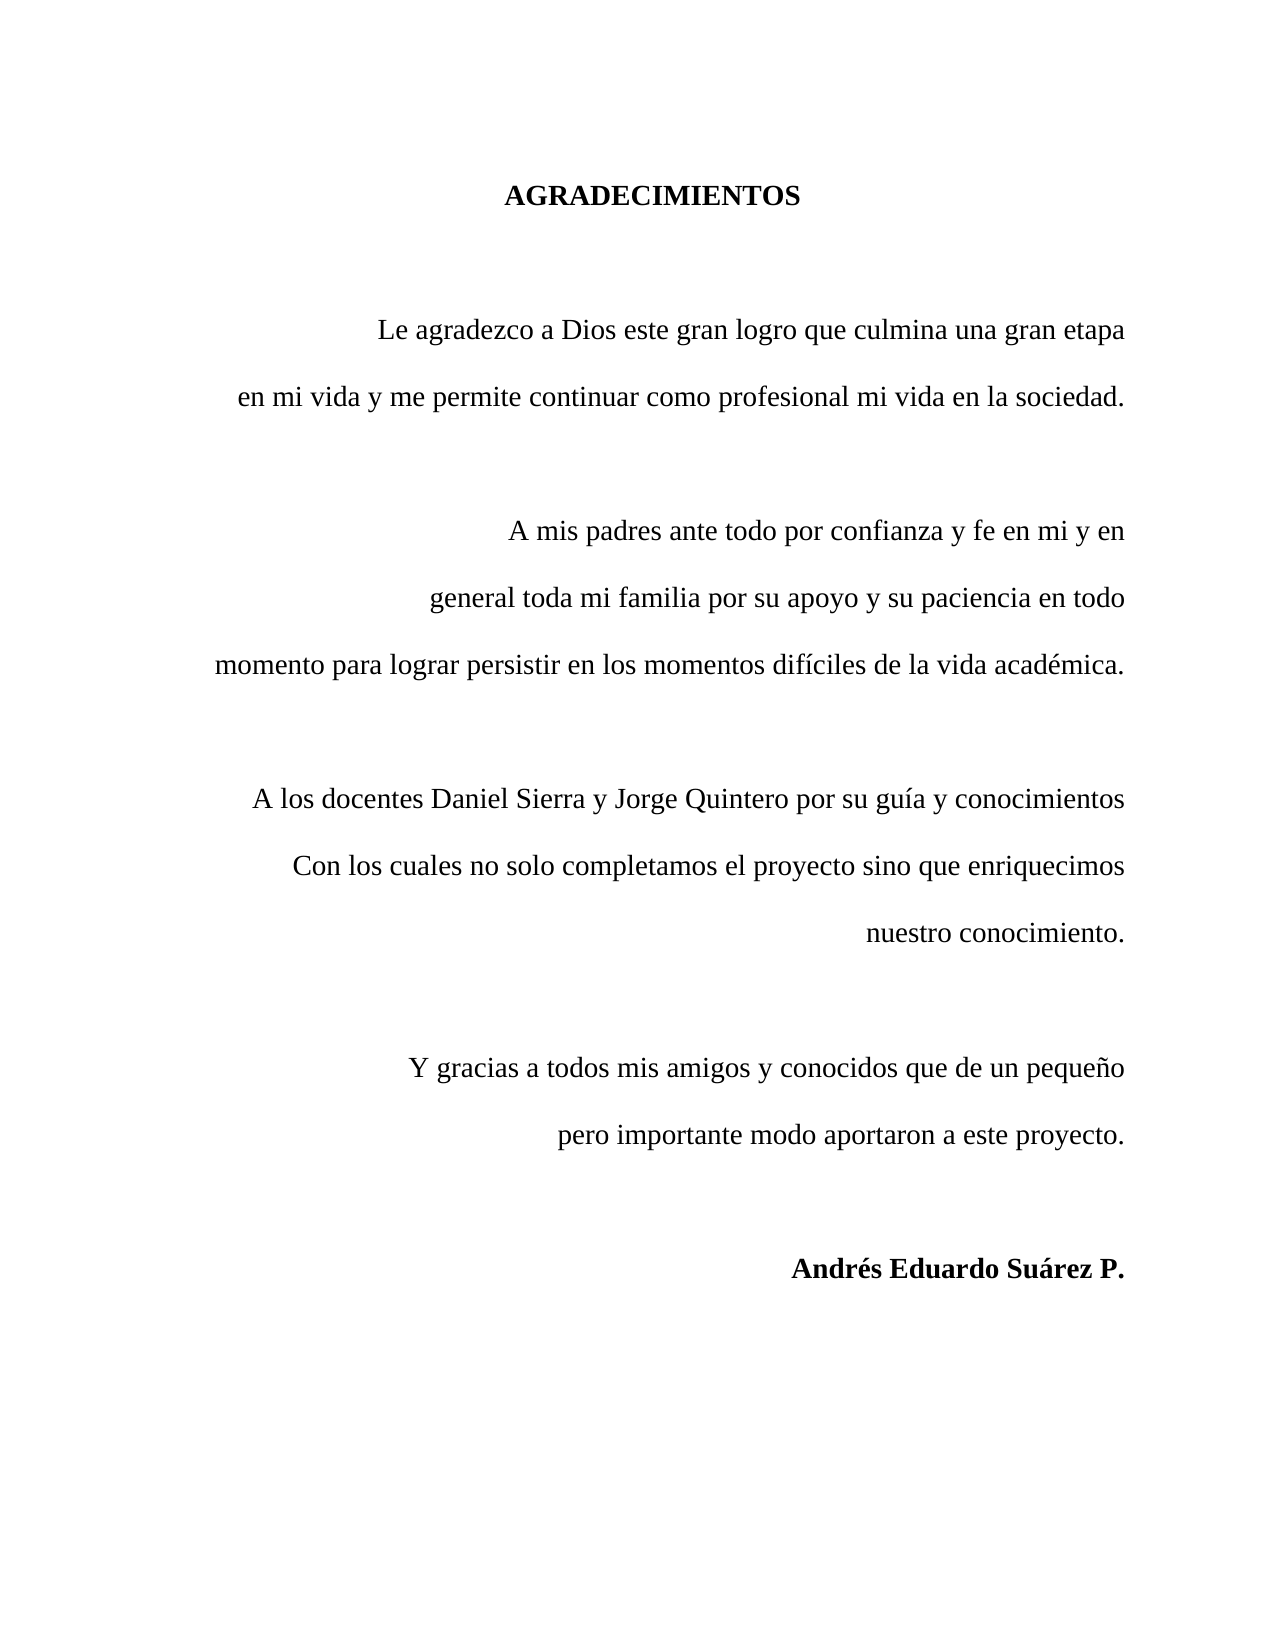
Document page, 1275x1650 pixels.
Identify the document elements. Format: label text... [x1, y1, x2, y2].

text Andrés Eduardo Suárez P. [150, 1251, 1125, 1284]
text Y gracias a todos mis amigos y conocidos que de un pequeño [150, 1050, 1125, 1083]
text pero importante modo aportaron a este proyecto. [150, 1117, 1125, 1150]
text Con los cuales no solo completamos el proyecto sino que enriquecimos [150, 848, 1125, 882]
text A mis padres ante todo por confianza y fe en mi y en [150, 513, 1125, 547]
text momento para lograr persistir en los momentos difíciles de la vida académica. [150, 647, 1125, 681]
text AGRADECIMIENTOS [150, 178, 1125, 211]
text general toda mi familia por su apoyo y su paciencia en todo [150, 580, 1125, 614]
text nuestro conocimiento. [150, 916, 1125, 949]
text Le agradezco a Dios este gran logro que culmina una gran etapa [150, 312, 1125, 345]
text A los docentes Daniel Sierra y Jorge Quintero por su guía y conocimientos [150, 781, 1125, 815]
text en mi vida y me permite continuar como profesional mi vida en la sociedad. [150, 379, 1125, 412]
